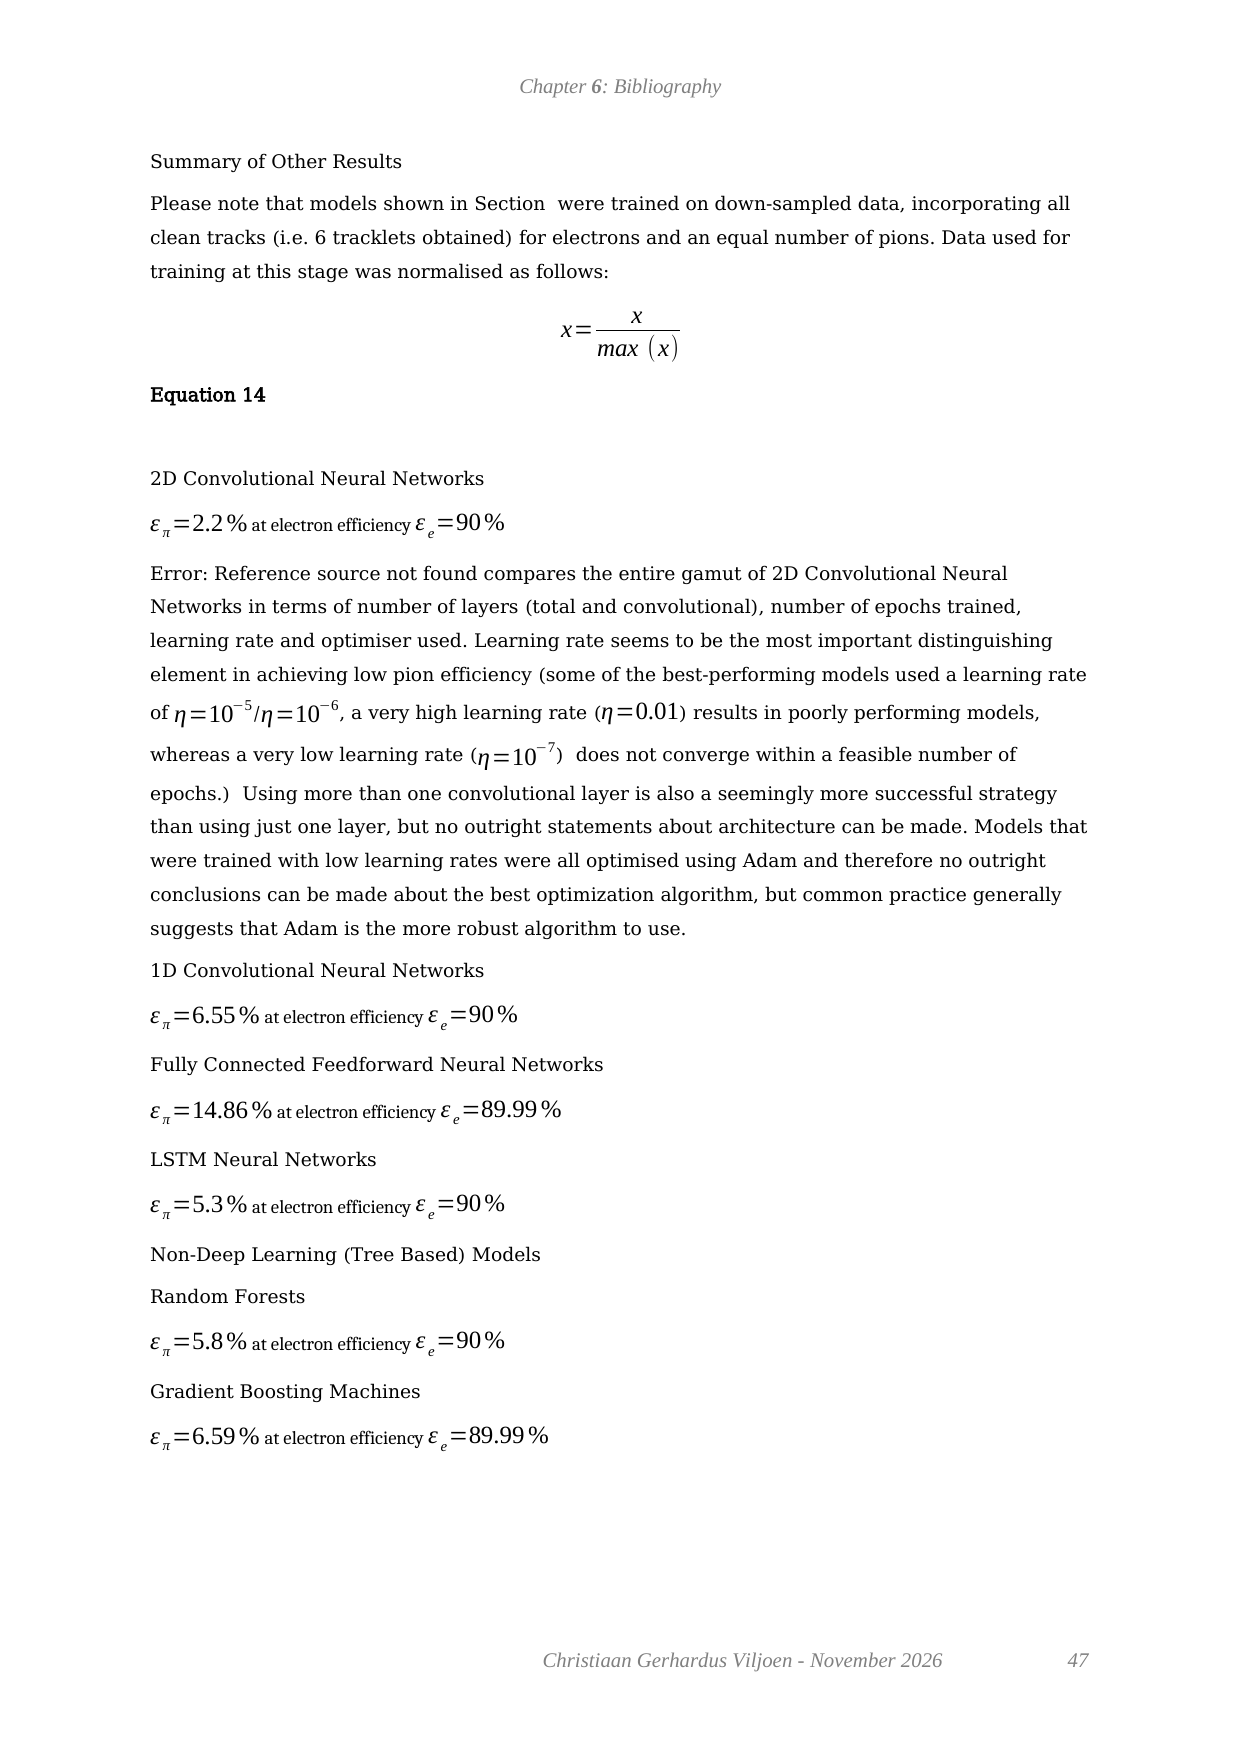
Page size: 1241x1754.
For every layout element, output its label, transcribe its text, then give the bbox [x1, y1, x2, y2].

text Equation 14 [150, 382, 1090, 405]
text at electron efficiency [150, 1000, 1090, 1034]
text Summary of Other Results [150, 150, 1090, 172]
text at electron efficiency [150, 1327, 1090, 1361]
text Fully Connected Feedforward Neural Networks [150, 1053, 1090, 1076]
text 2D Convolutional Neural Networks [150, 467, 1090, 489]
text at electron efficiency [150, 509, 1090, 542]
text at electron efficiency [150, 1095, 1090, 1129]
text at electron efficiency [150, 1190, 1090, 1224]
text Random Forests [150, 1285, 1090, 1307]
text Gradient Boosting Machines [150, 1379, 1090, 1402]
text at electron efficiency [150, 1422, 1090, 1455]
text Non-Deep Learning (Tree Based) Models [150, 1243, 1090, 1265]
text Please note that models shown in Section 0 were trained on down-sampled data, incorporating all clean tracks (i.e. 6 tracklets obtained) for electrons and an equal number of pions. Data used for training at this stage was normalised as follows: [150, 192, 1090, 282]
text LSTM Neural Networks [150, 1148, 1090, 1170]
text 1D Convolutional Neural Networks [150, 958, 1090, 981]
